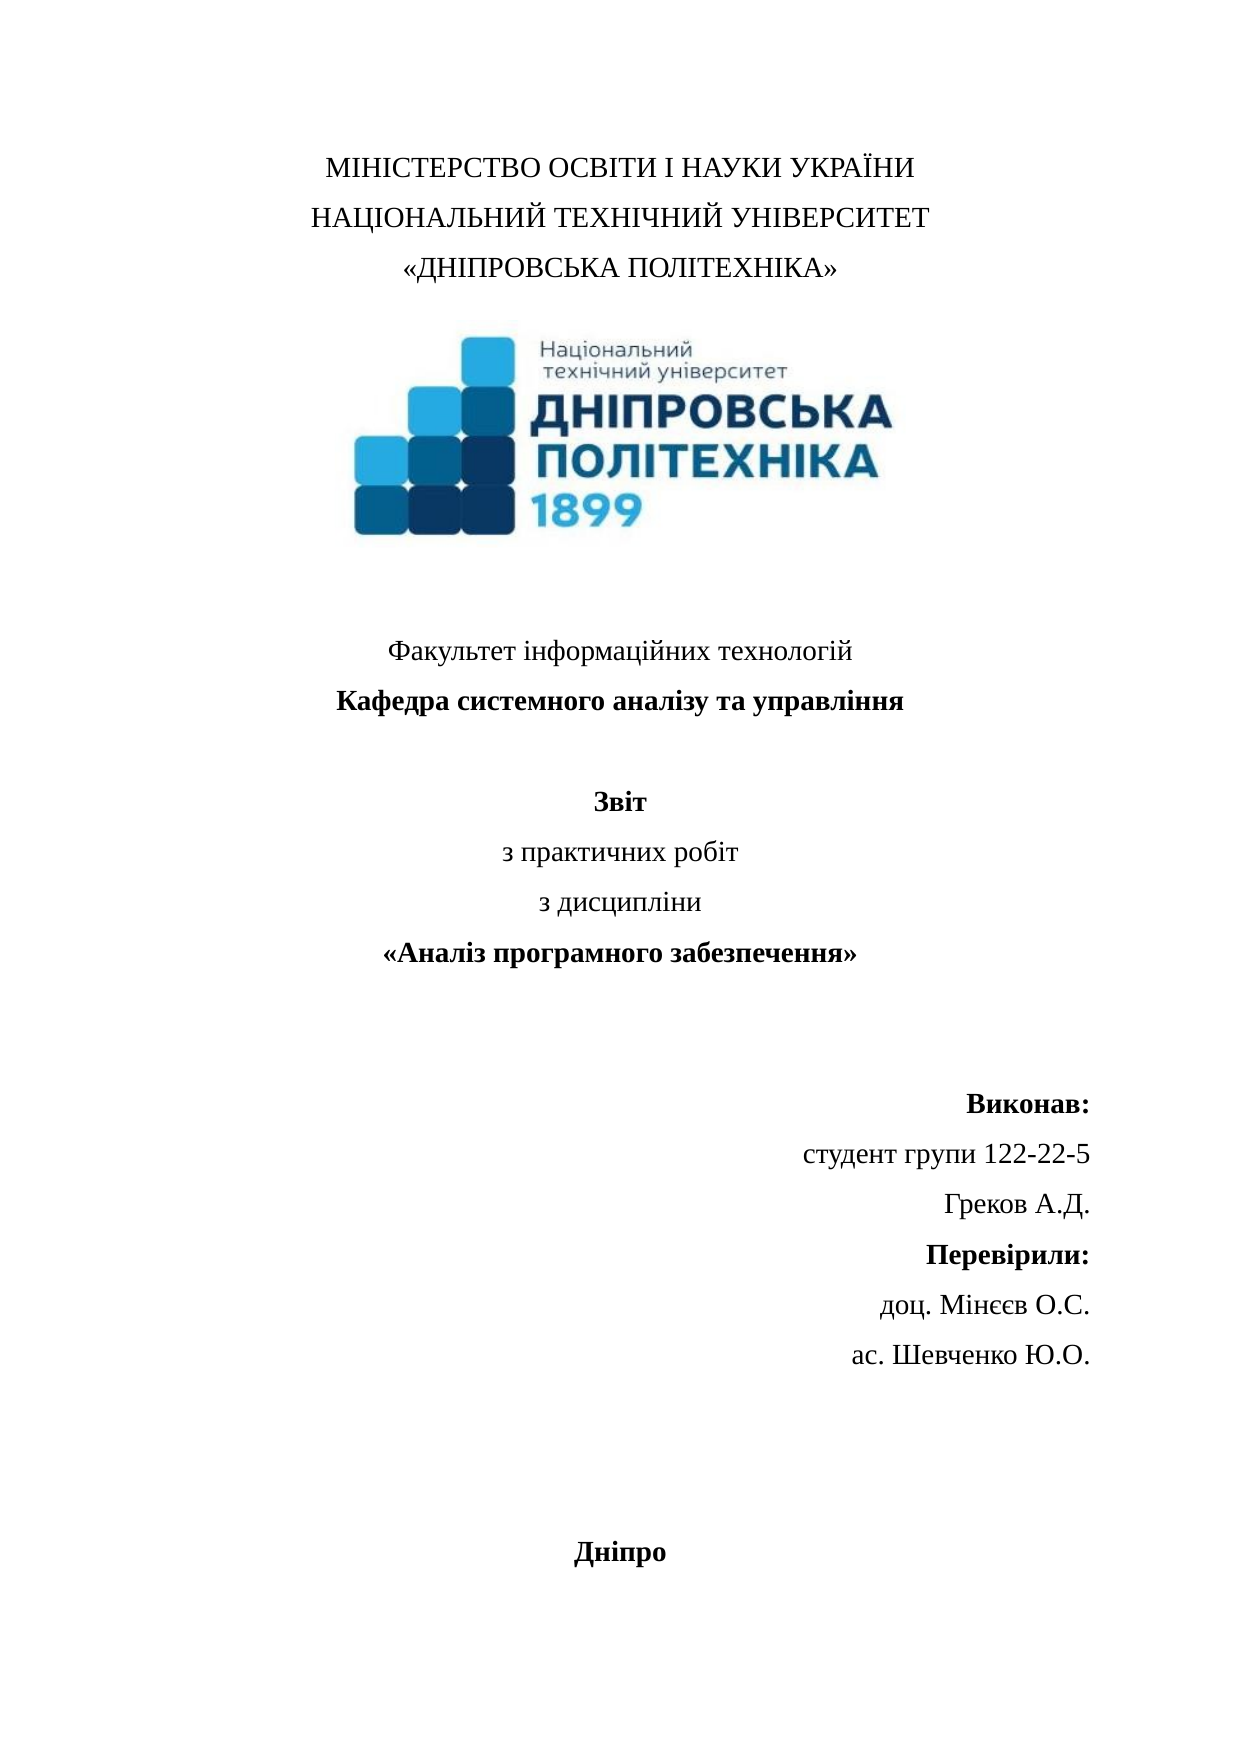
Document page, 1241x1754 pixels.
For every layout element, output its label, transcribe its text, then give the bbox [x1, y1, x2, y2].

picture [334, 320, 906, 548]
text доц. Мінєєв О.С. ас. Шевченко Ю.О. [150, 1287, 1090, 1371]
text Дніпро [150, 1534, 1090, 1568]
text «ДНІПРОВСЬКА ПОЛІТЕХНІКА» [150, 251, 1090, 284]
text «Аналіз програмного забезпечення» [150, 935, 1090, 968]
text студент групи 122-22-5 [150, 1136, 1090, 1170]
text з практичних робіт [150, 834, 1090, 868]
text Греков А.Д. [150, 1186, 1090, 1220]
text Перевірили: [150, 1237, 1090, 1270]
text Факультет інформаційних технологій [150, 633, 1090, 667]
text МІНІСТЕРСТВО ОСВІТИ І НАУКИ УКРАЇНИ [150, 150, 1090, 183]
text НАЦІОНАЛЬНИЙ ТЕХНІЧНИЙ УНІВЕРСИТЕТ [150, 200, 1090, 234]
text з дисципліни [150, 884, 1090, 918]
text Кафедра системного аналізу та управління [150, 683, 1090, 717]
text Звіт [150, 784, 1090, 817]
text Виконав: [150, 1086, 1090, 1119]
